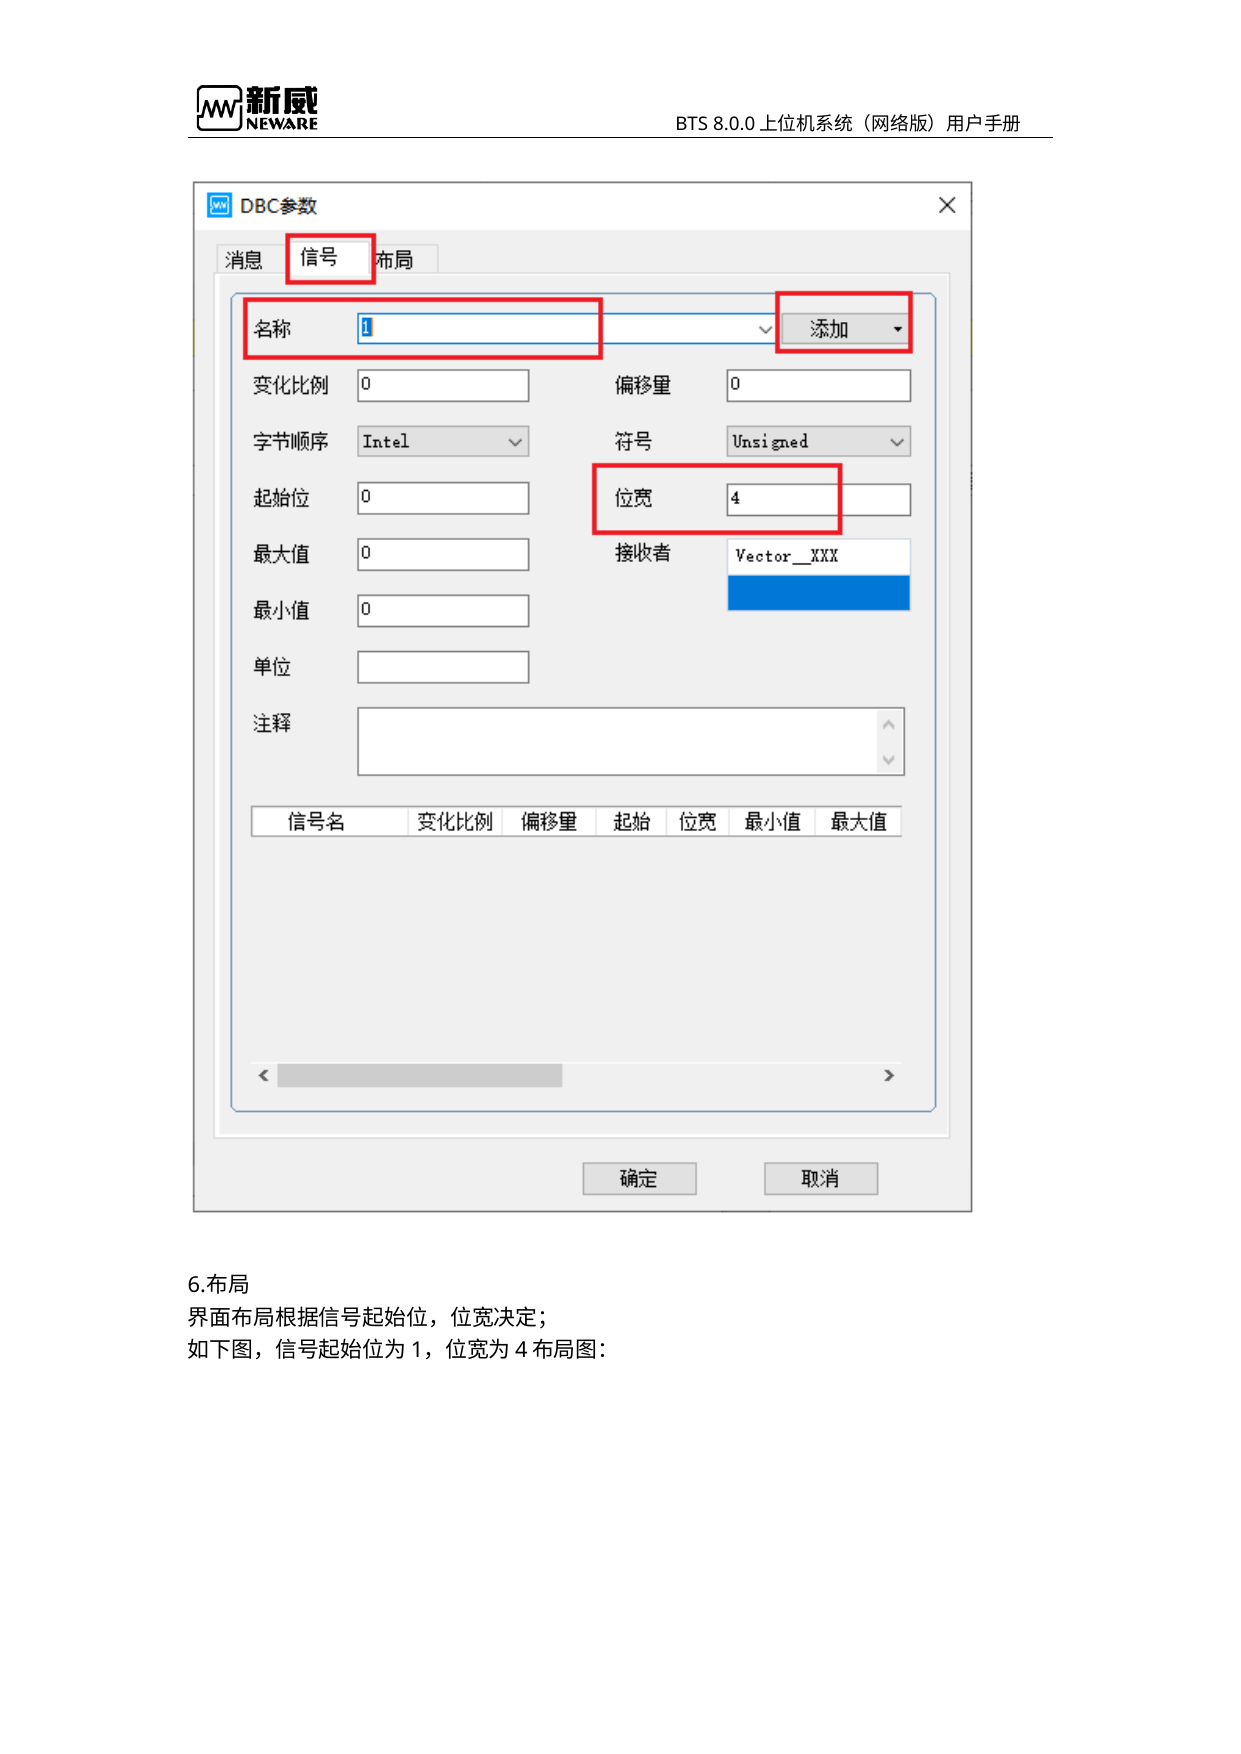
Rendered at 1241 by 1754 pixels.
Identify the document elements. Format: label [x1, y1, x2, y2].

text [187, 162, 1053, 1364]
picture [187, 174, 982, 1222]
picture [196, 85, 318, 131]
